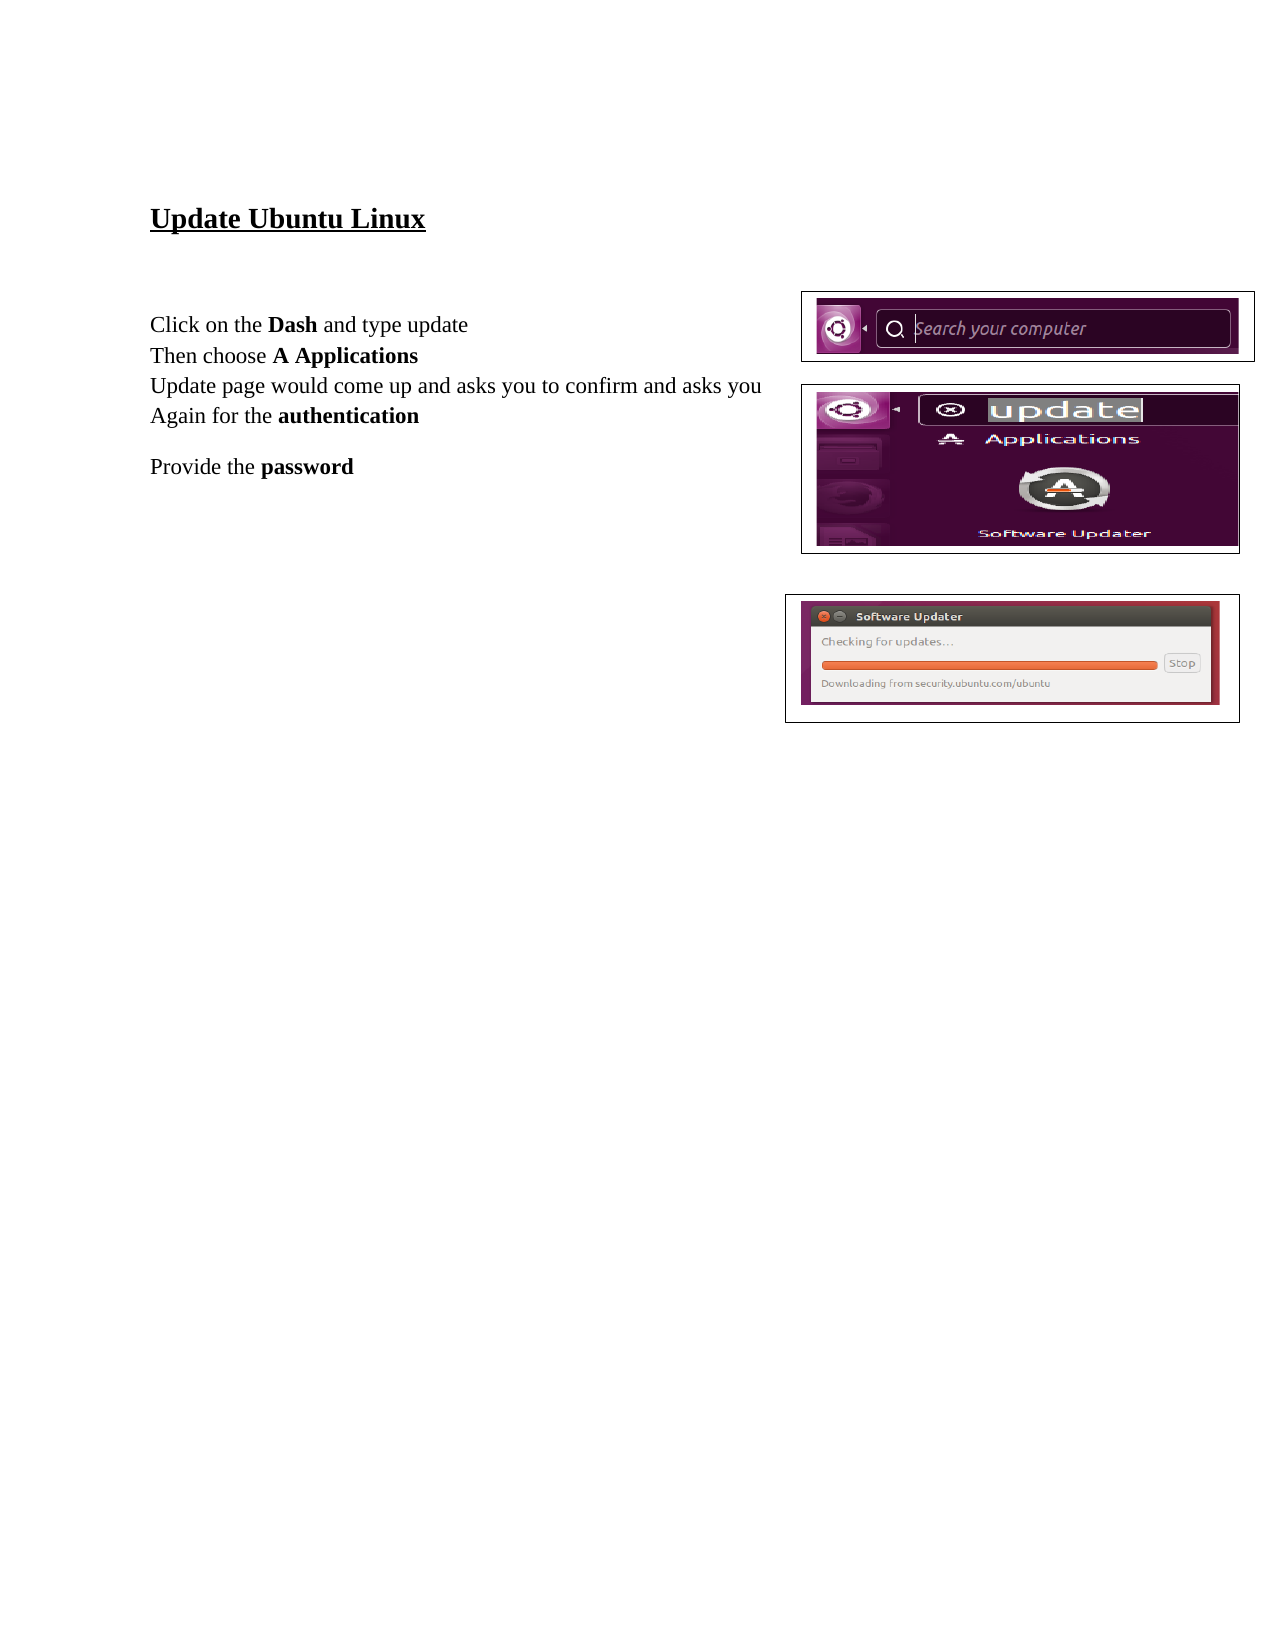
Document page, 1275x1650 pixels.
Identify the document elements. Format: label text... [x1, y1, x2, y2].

text Provide the password [150, 453, 801, 479]
text Then choose A Applications [150, 342, 1125, 368]
text Again for the authentication [150, 402, 801, 428]
text Click on the Dash and type update [150, 311, 801, 338]
text Update Ubuntu Linux [150, 201, 1125, 234]
picture [816, 392, 1239, 546]
text Update page would come up and asks you to confirm and asks you [150, 372, 1125, 398]
picture [801, 601, 1220, 705]
picture [816, 298, 1239, 354]
